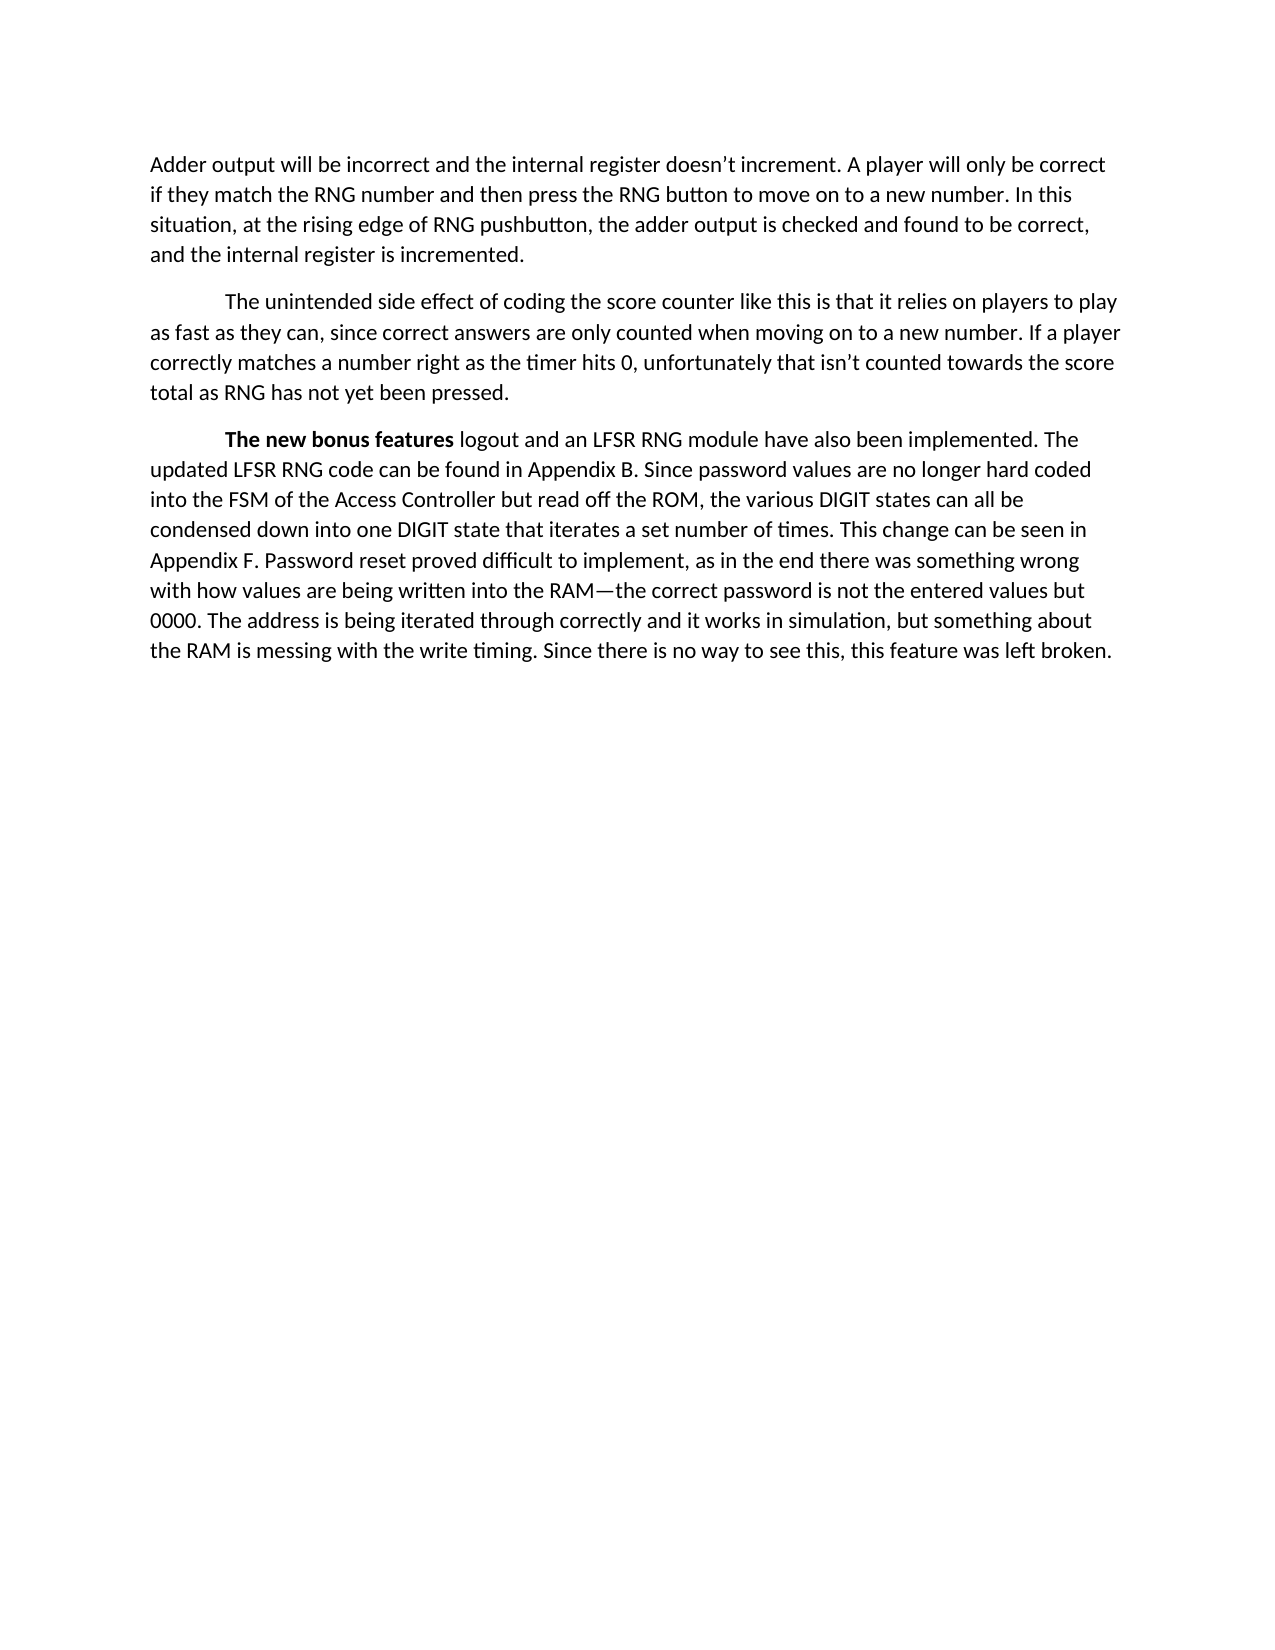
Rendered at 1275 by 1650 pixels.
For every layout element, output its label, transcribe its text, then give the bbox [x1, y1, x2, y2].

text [150, 150, 1125, 269]
text The unintended side effect of coding the score counter like this is that it relies on players to play as fast as they can, since correct answers are only counted when moving on to a new number. If a player correctly matches a number right as the timer hits 0, unfortunately that isn’t counted towards the score total as RNG has not yet been pressed. [150, 287, 1125, 406]
text The new bonus features logout and an LFSR RNG module have also been implemented. The updated LFSR RNG code can be found in Appendix B. Since password values are no longer hard coded into the FSM of the Access Controller but read off the ROM, the various DIGIT states can all be condensed down into one DIGIT state that iterates a set number of times. This change can be seen in Appendix F. Password reset proved difficult to implement, as in the end there was something wrong with how values are being written into the RAM—the correct password is not the entered values but 0000. The address is being iterated through correctly and it works in simulation, but something about the RAM is messing with the write timing. Since there is no way to see this, this feature was left broken. [150, 425, 1125, 664]
